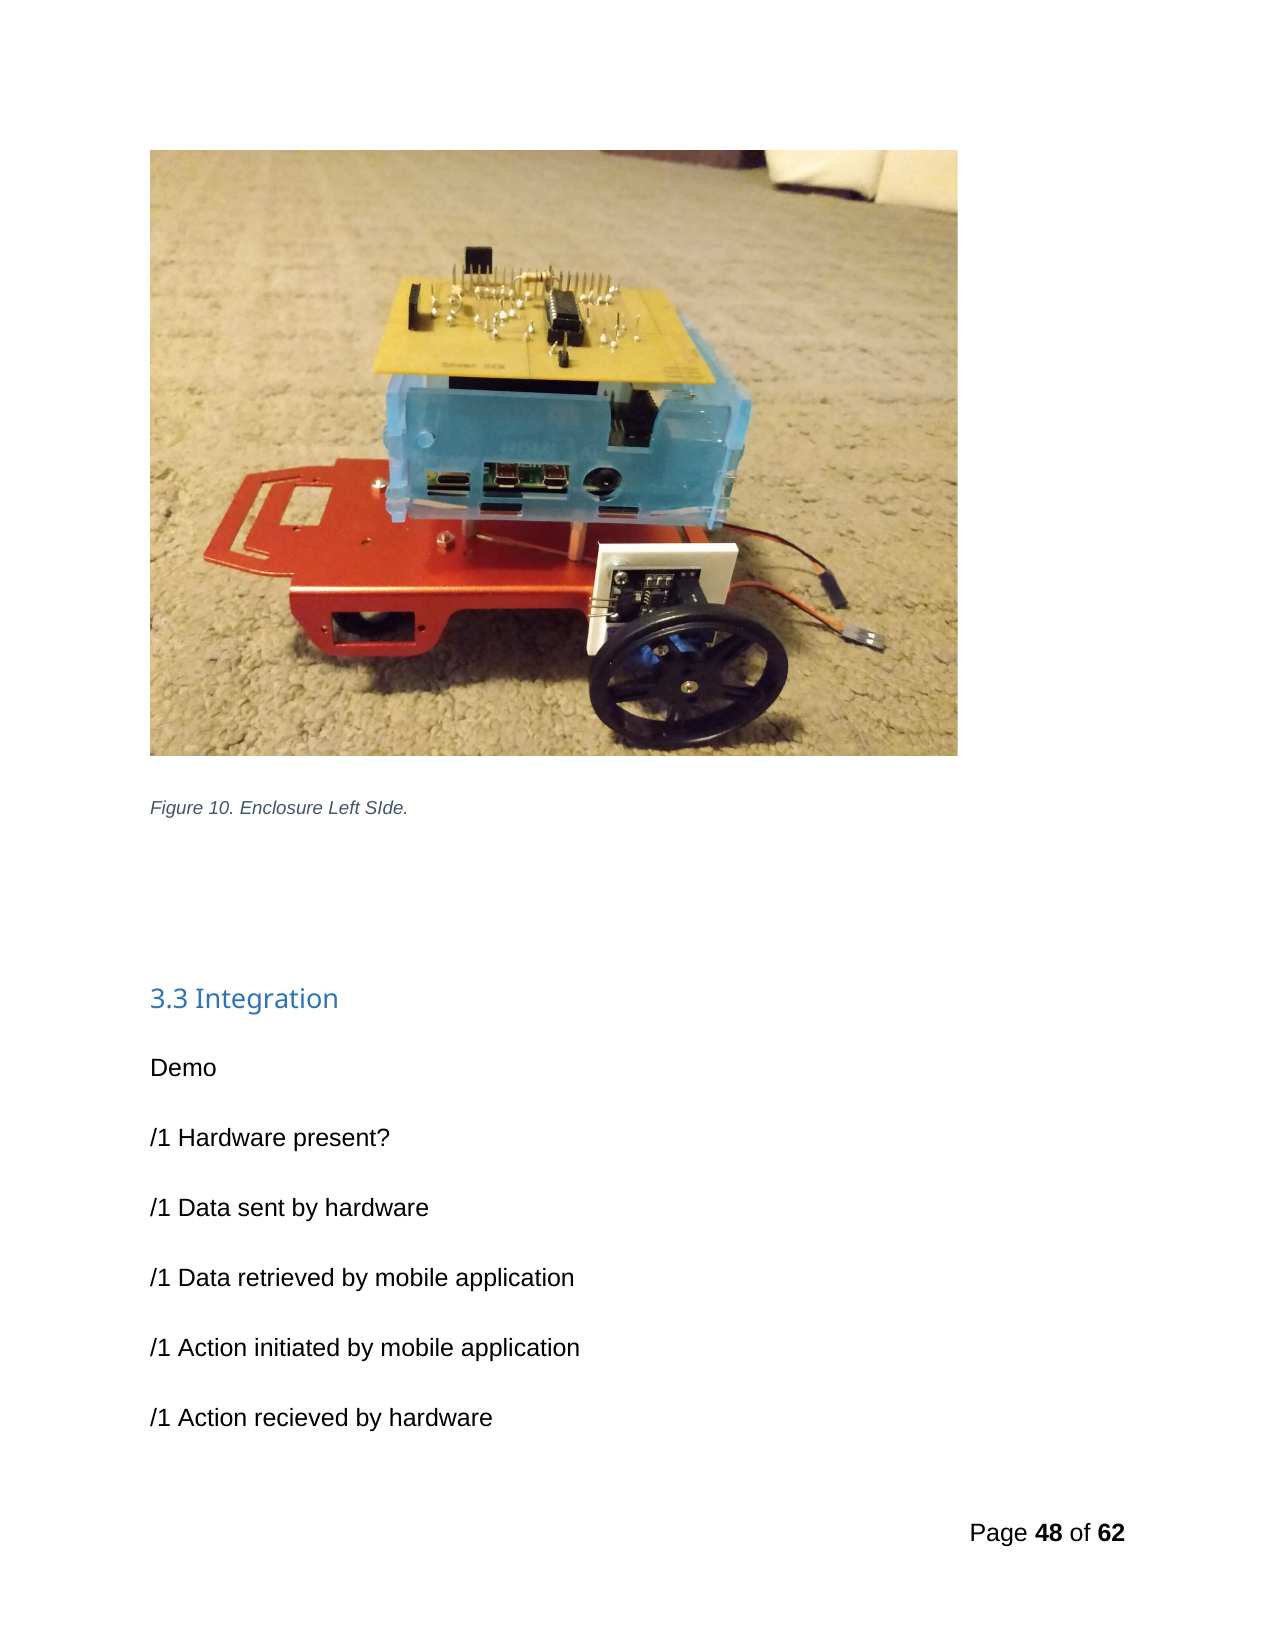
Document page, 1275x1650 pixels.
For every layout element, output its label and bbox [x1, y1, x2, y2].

picture [150, 150, 958, 756]
